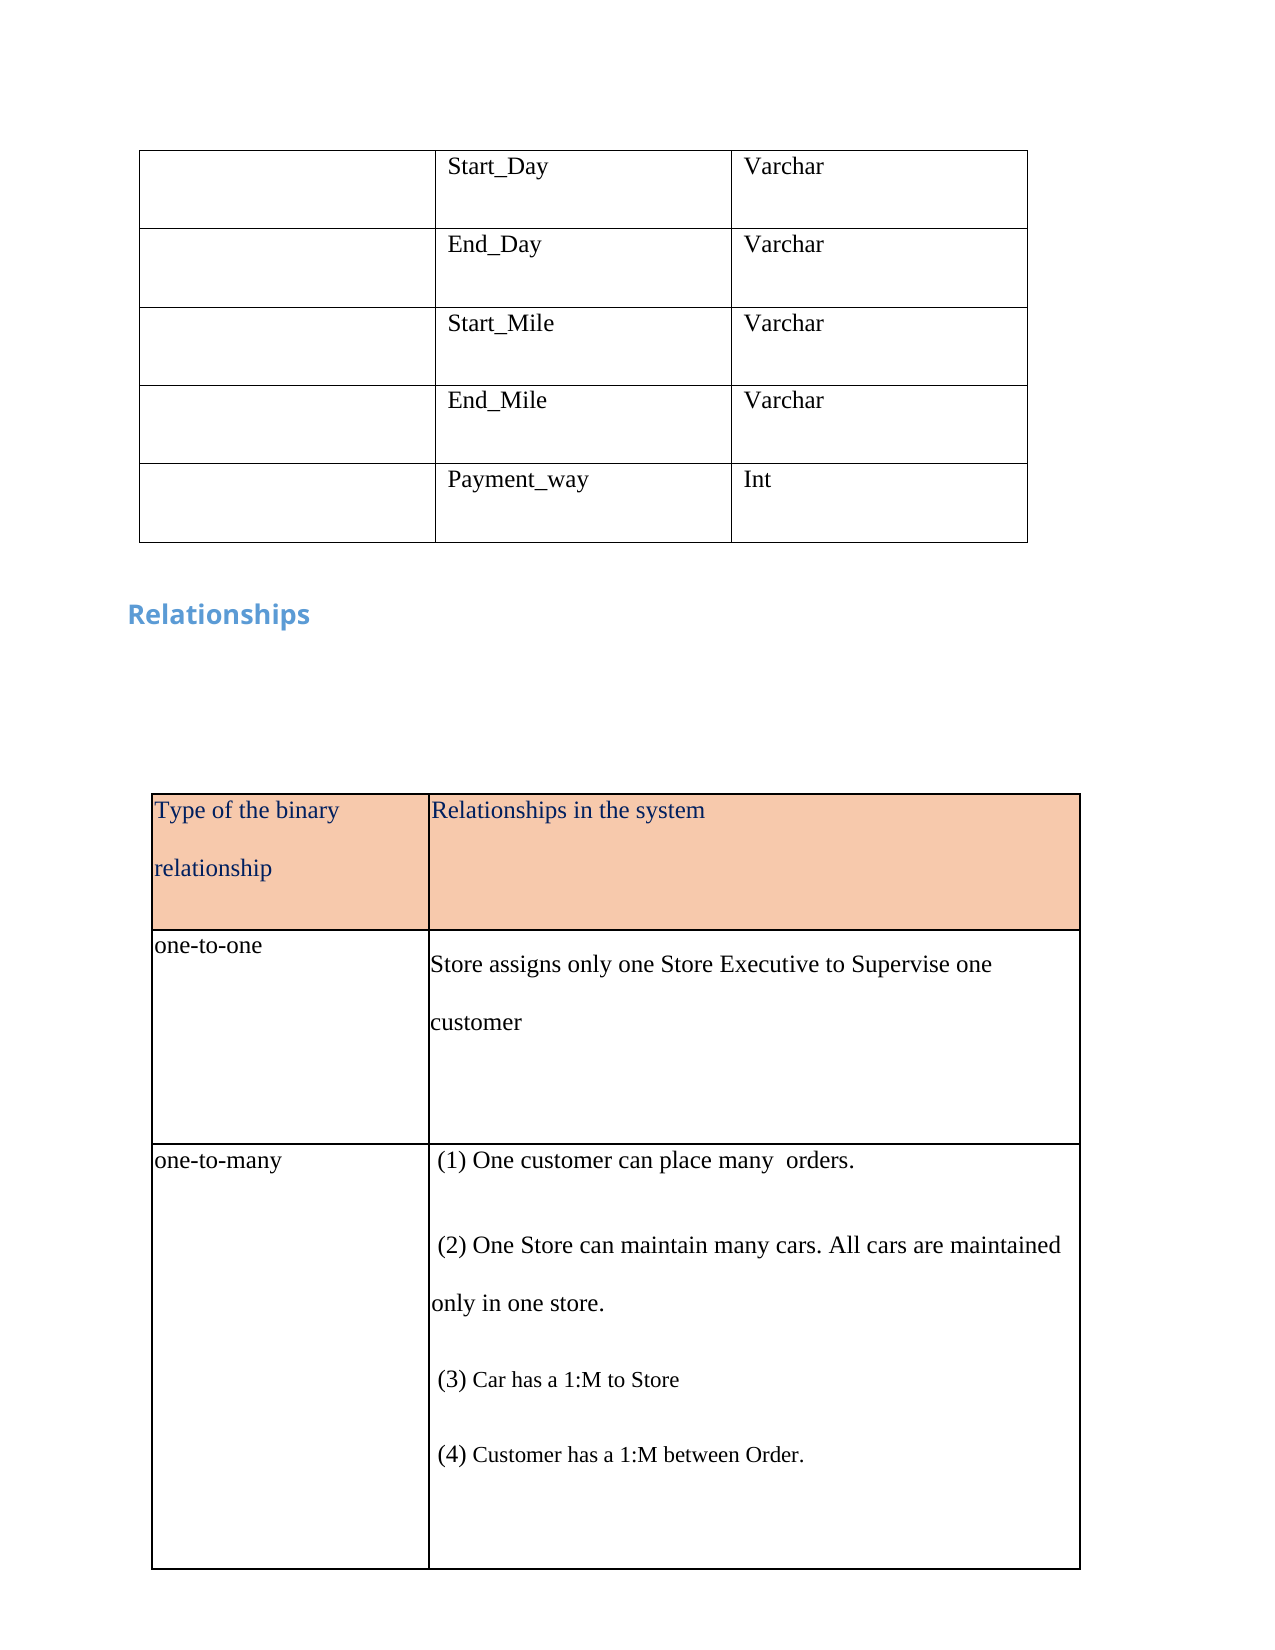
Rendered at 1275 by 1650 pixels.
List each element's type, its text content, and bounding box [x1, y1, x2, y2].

table_cell Store assigns only one Store Executive to Supervise one customer [430, 931, 1079, 1143]
table_header Start_Day [436, 151, 731, 228]
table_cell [430, 1145, 1079, 1568]
table_cell one-to-one [153, 931, 428, 1143]
table_cell Varchar [732, 308, 1027, 385]
table_header Varchar [732, 151, 1027, 228]
table_cell End_Day [436, 229, 731, 307]
table_header [140, 151, 435, 228]
table_cell one-to-many [153, 1145, 428, 1568]
table_cell Varchar [732, 229, 1027, 307]
table_header Relationships in the system [430, 795, 1079, 929]
table_cell [140, 386, 435, 463]
table_cell [140, 308, 435, 385]
table_cell Varchar [732, 386, 1027, 463]
subtitle Relationships [127, 596, 1137, 632]
table_cell [140, 464, 435, 542]
table_cell End_Mile [436, 386, 731, 463]
table_cell Int [732, 464, 1027, 542]
table_cell Start_Mile [436, 308, 731, 385]
table_cell Payment_way [436, 464, 731, 542]
table_cell [140, 229, 435, 307]
table_header Type of the binary relationship [153, 795, 428, 929]
